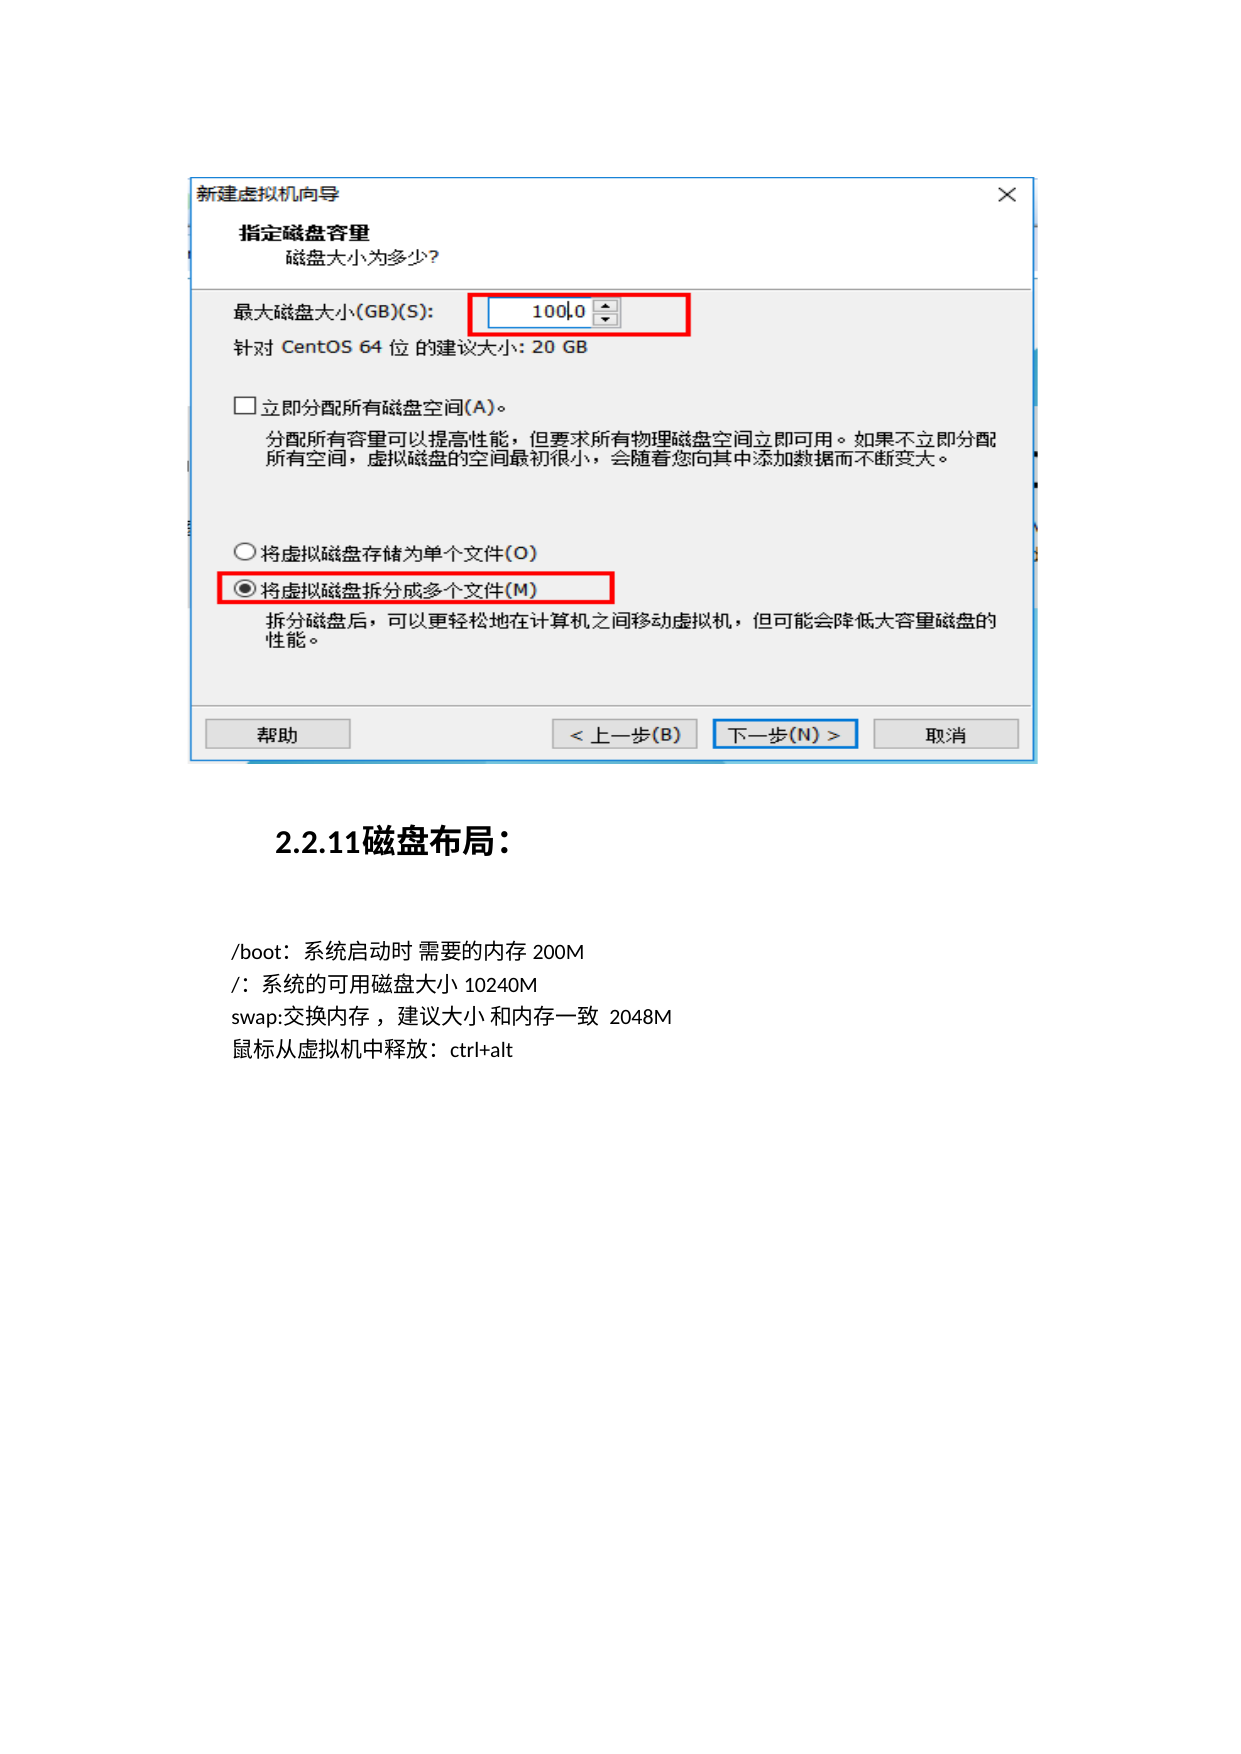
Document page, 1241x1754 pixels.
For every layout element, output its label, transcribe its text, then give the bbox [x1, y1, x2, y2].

picture [187, 177, 1038, 764]
text /：系统的可用磁盘大小 10240M [187, 966, 1053, 999]
text 鼠标从虚拟机中释放：ctrl+alt [187, 1031, 1053, 1064]
text swap:交换内存 ，建议大小 和内存一致 2048M [187, 999, 1053, 1031]
text /boot：系统启动时 需要的内存 200M [187, 934, 1053, 966]
subtitle 磁盘布局： [275, 807, 1053, 872]
